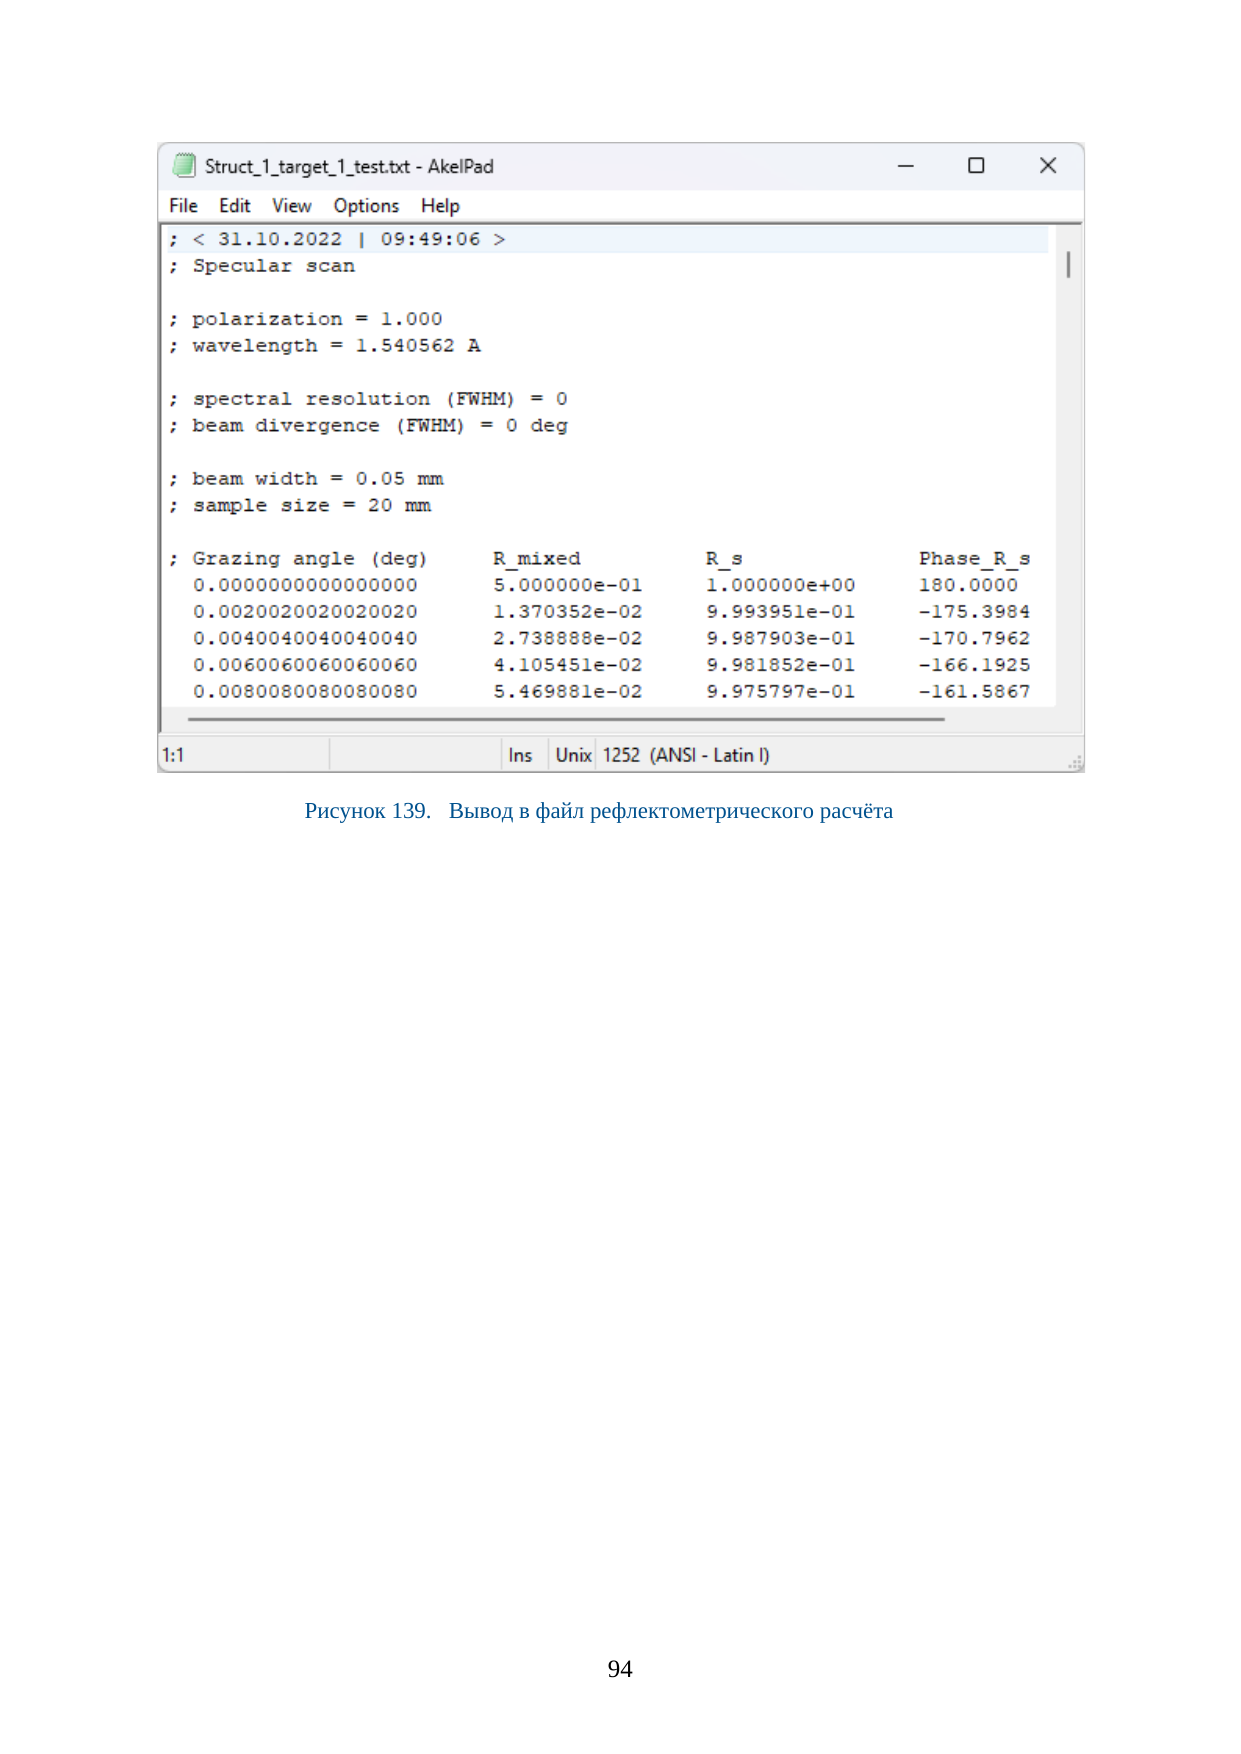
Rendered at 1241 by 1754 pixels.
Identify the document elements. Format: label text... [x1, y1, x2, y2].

picture [157, 142, 1086, 773]
